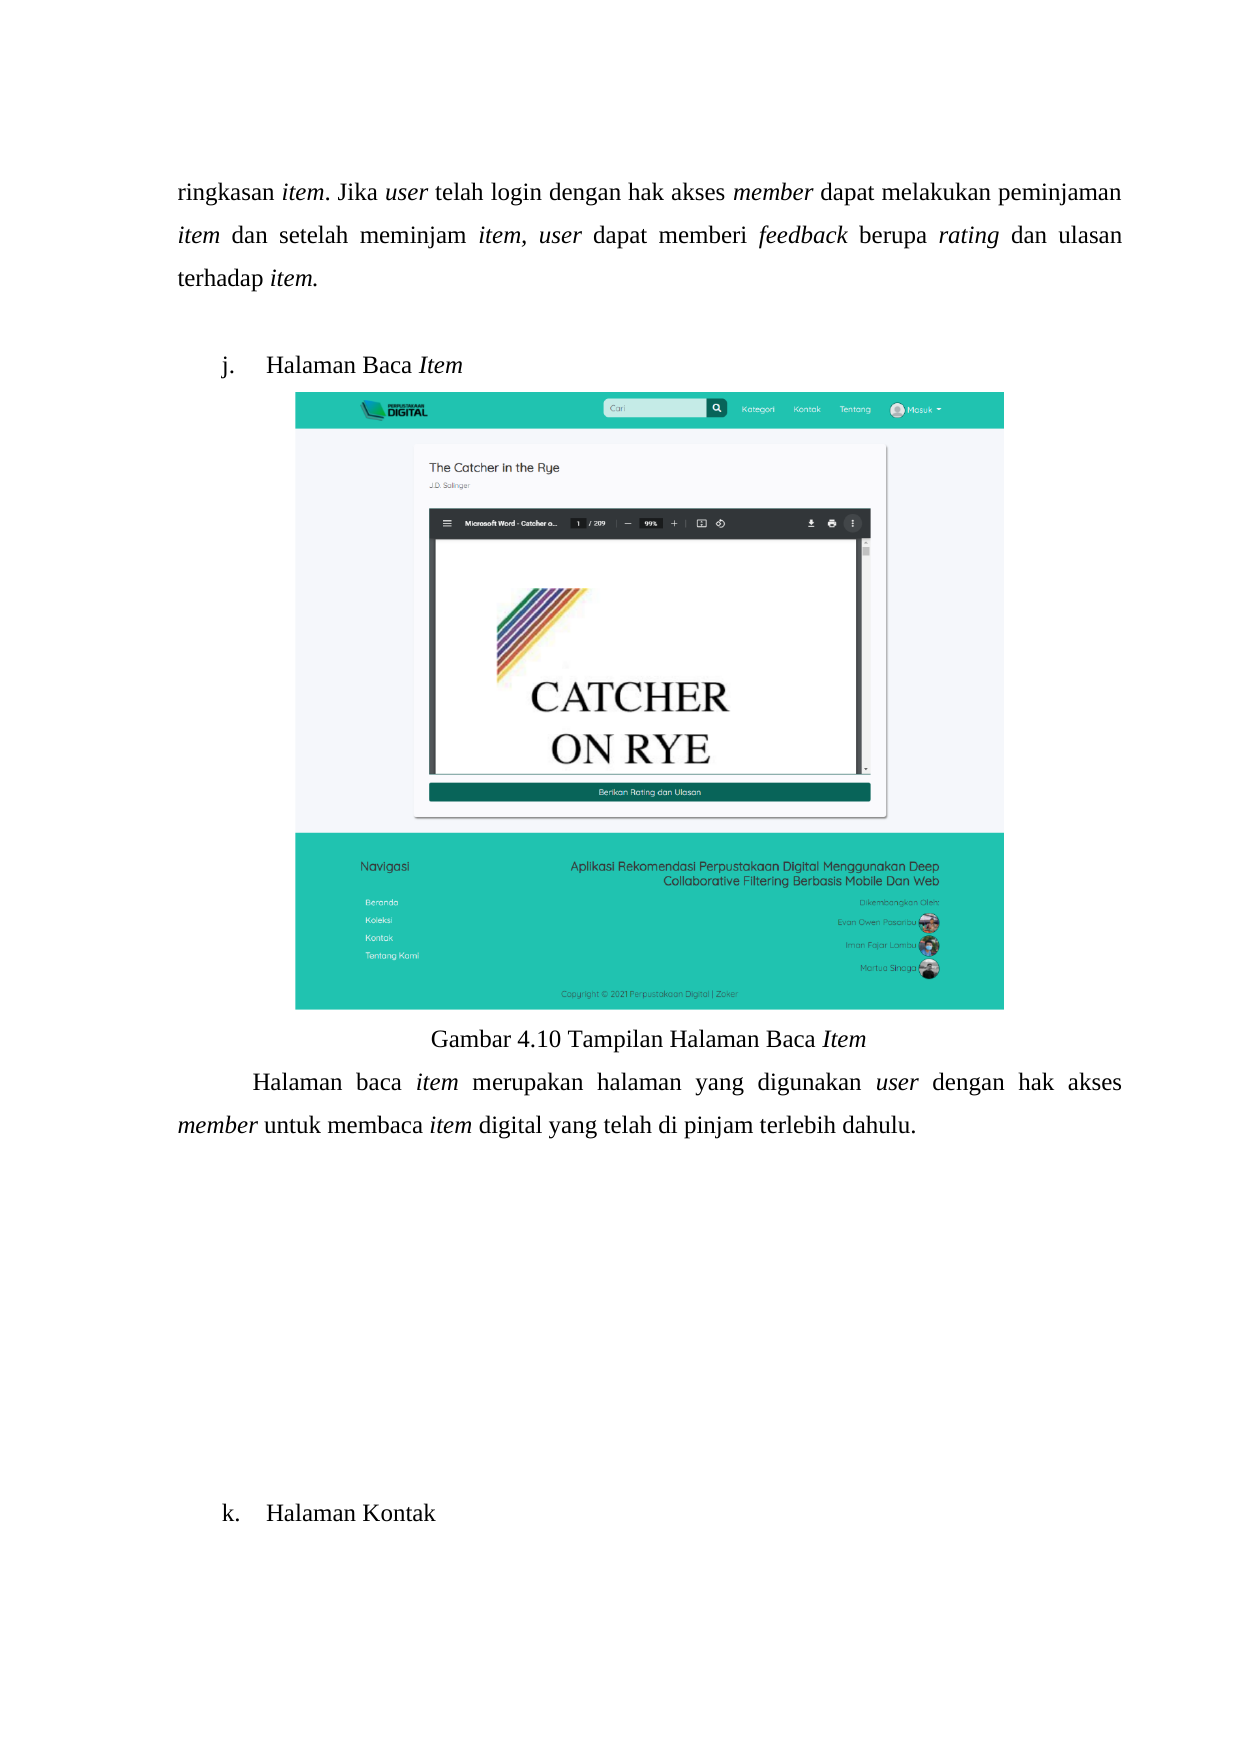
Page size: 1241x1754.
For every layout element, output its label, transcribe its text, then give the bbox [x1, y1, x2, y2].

list Halaman Kontak [222, 1498, 1122, 1527]
picture [295, 392, 1004, 1010]
list Halaman Baca Item [222, 350, 1122, 378]
text Halaman baca item merupakan halaman yang digunakan user dengan hak akses member untuk membaca item digital yang telah di pinjam terlebih dahulu. [177, 1067, 1122, 1139]
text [177, 177, 1122, 292]
